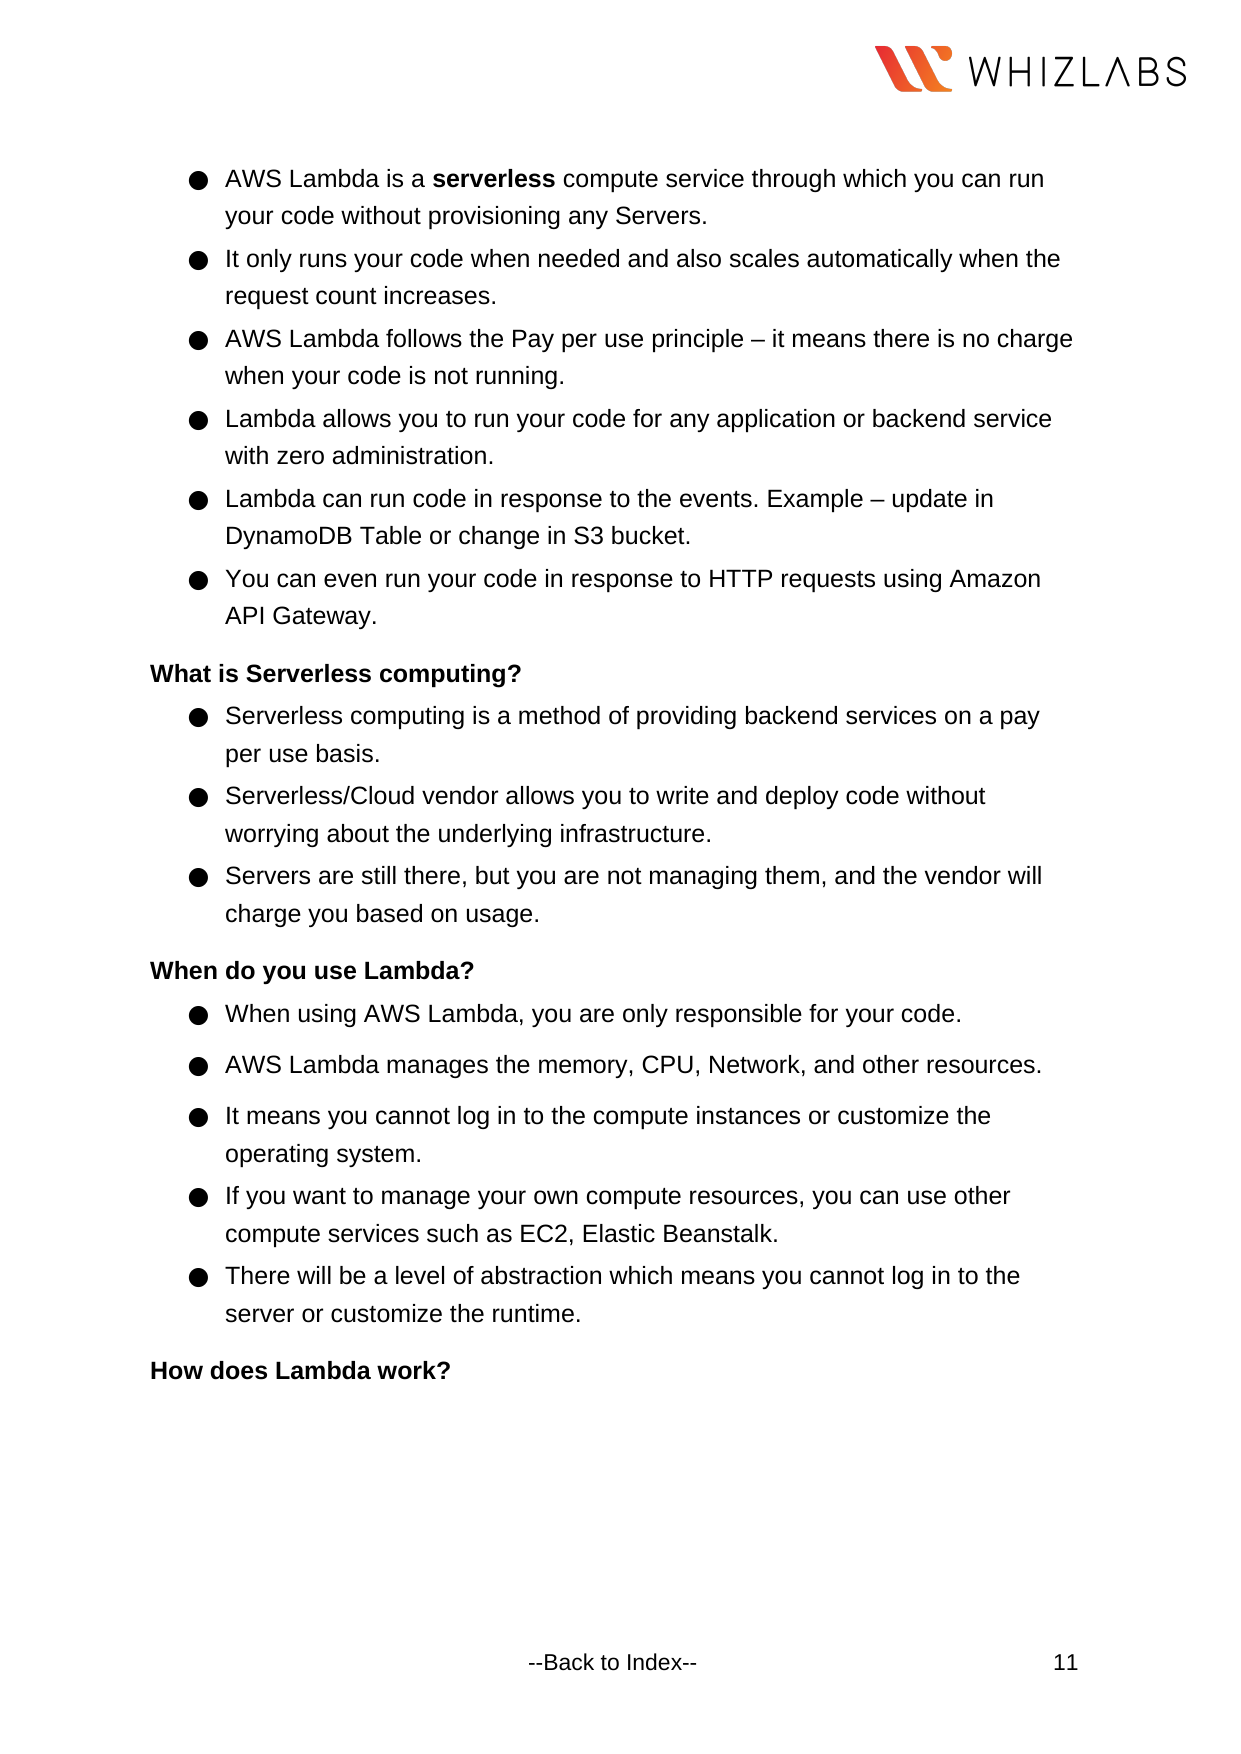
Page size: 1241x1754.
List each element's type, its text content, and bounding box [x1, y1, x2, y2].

list AWS Lambda is a serverless compute service through which you can run your code without provisioning any Servers. [187, 150, 1078, 230]
list Serverless computing is a method of providing backend services on a pay per use basis. [187, 687, 1078, 767]
list There will be a level of abstraction which means you cannot log in to the server or customize the runtime. [187, 1247, 1078, 1327]
text When do you use Lambda? [150, 956, 1078, 985]
picture [868, 37, 1191, 99]
list Lambda allows you to run your code for any application or backend service with zero administration. [187, 390, 1078, 470]
list AWS Lambda manages the memory, CPU, Network, and other resources. [187, 1036, 1078, 1087]
text How does Lambda work? [150, 1356, 1078, 1385]
list Servers are still there, but you are not managing them, and the vendor will charge you based on usage. [187, 847, 1078, 927]
list You can even run your code in response to HTTP requests using Amazon API Gateway. [187, 550, 1078, 630]
list It only runs your code when needed and also scales automatically when the request count increases. [187, 230, 1078, 310]
text What is Serverless computing? [150, 659, 1078, 687]
list If you want to manage your own compute resources, you can use other compute services such as EC2, Elastic Beanstalk. [187, 1167, 1078, 1247]
list Serverless/Cloud vendor allows you to write and deploy code without worrying about the underlying infrastructure. [187, 767, 1078, 847]
list Lambda can run code in response to the events. Example – update in DynamoDB Table or change in S3 bucket. [187, 470, 1078, 550]
list When using AWS Lambda, you are only responsible for your code. [187, 985, 1078, 1036]
list It means you cannot log in to the compute instances or customize the operating system. [187, 1087, 1078, 1167]
list AWS Lambda follows the Pay per use principle – it means there is no charge when your code is not running. [187, 310, 1078, 390]
